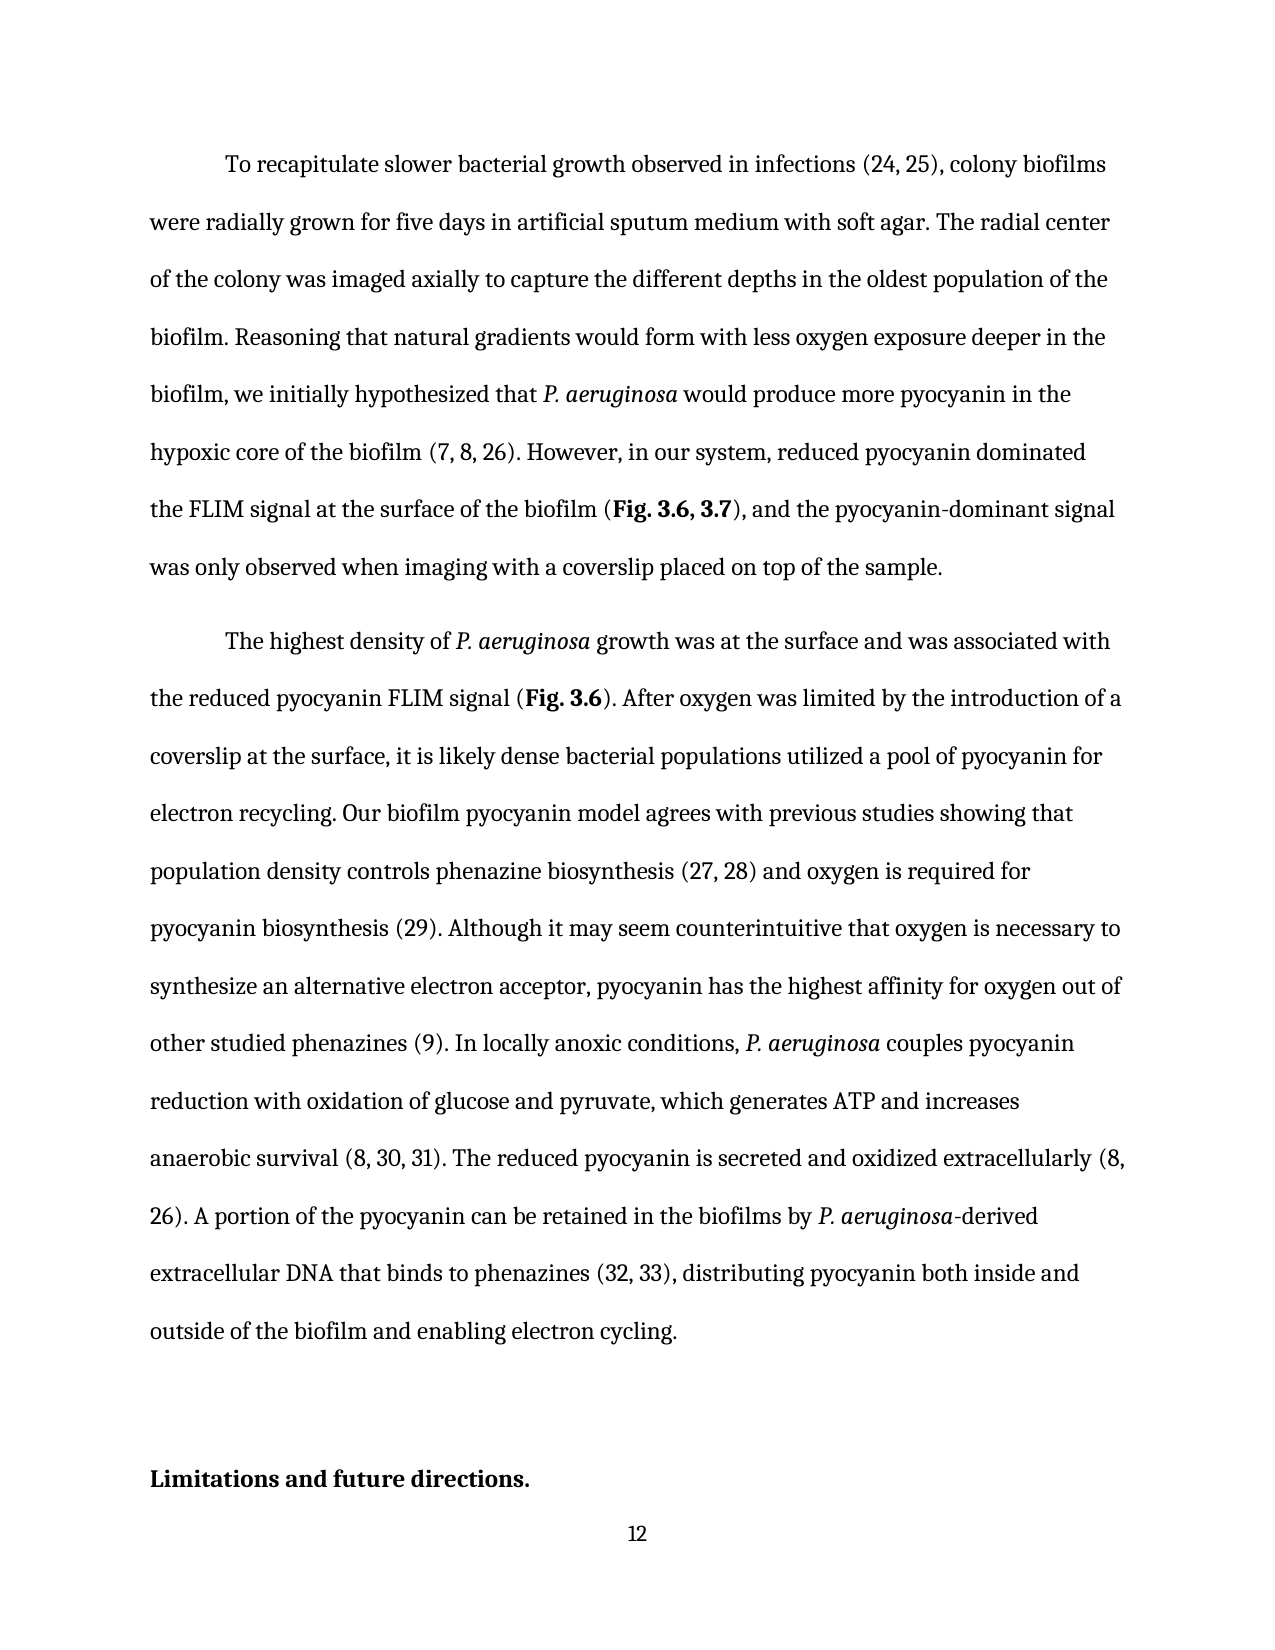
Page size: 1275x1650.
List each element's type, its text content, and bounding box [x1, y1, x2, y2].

text The highest density of P. aeruginosa growth was at the surface and was associated with the reduced pyocyanin FLIM signal (Fig. 3.6). After oxygen was limited by the introduction of a coverslip at the surface, it is likely dense bacterial populations utilized a pool of pyocyanin for electron recycling. Our biofilm pyocyanin model agrees with previous studies showing that population density controls phenazine biosynthesis (27, 28) and oxygen is required for pyocyanin biosynthesis (29). Although it may seem counterintuitive that oxygen is necessary to synthesize an alternative electron acceptor, pyocyanin has the highest affinity for oxygen out of other studied phenazines (9). In locally anoxic conditions, P. aeruginosa couples pyocyanin reduction with oxidation of glucose and pyruvate, which generates ATP and increases anaerobic survival (8, 30, 31). The reduced pyocyanin is secreted and oxidized extracellularly (8, 26). A portion of the pyocyanin can be retained in the biofilms by P. aeruginosa-derived extracellular DNA that binds to phenazines (32, 33), distributing pyocyanin both inside and outside of the biofilm and enabling electron cycling. [150, 627, 1125, 1345]
text Limitations and future directions. [150, 1465, 1125, 1494]
text To recapitulate slower bacterial growth observed in infections (24, 25), colony biofilms were radially grown for five days in artificial sputum medium with soft agar. The radial center of the colony was imaged axially to capture the different depths in the oldest population of the biofilm. Reasoning that natural gradients would form with less oxygen exposure deeper in the biofilm, we initially hypothesized that P. aeruginosa would produce more pyocyanin in the hypoxic core of the biofilm (7, 8, 26). However, in our system, reduced pyocyanin dominated the FLIM signal at the surface of the biofilm (Fig. 3.6, 3.7), and the pyocyanin-dominant signal was only observed when imaging with a coverslip placed on top of the sample. [150, 150, 1125, 581]
